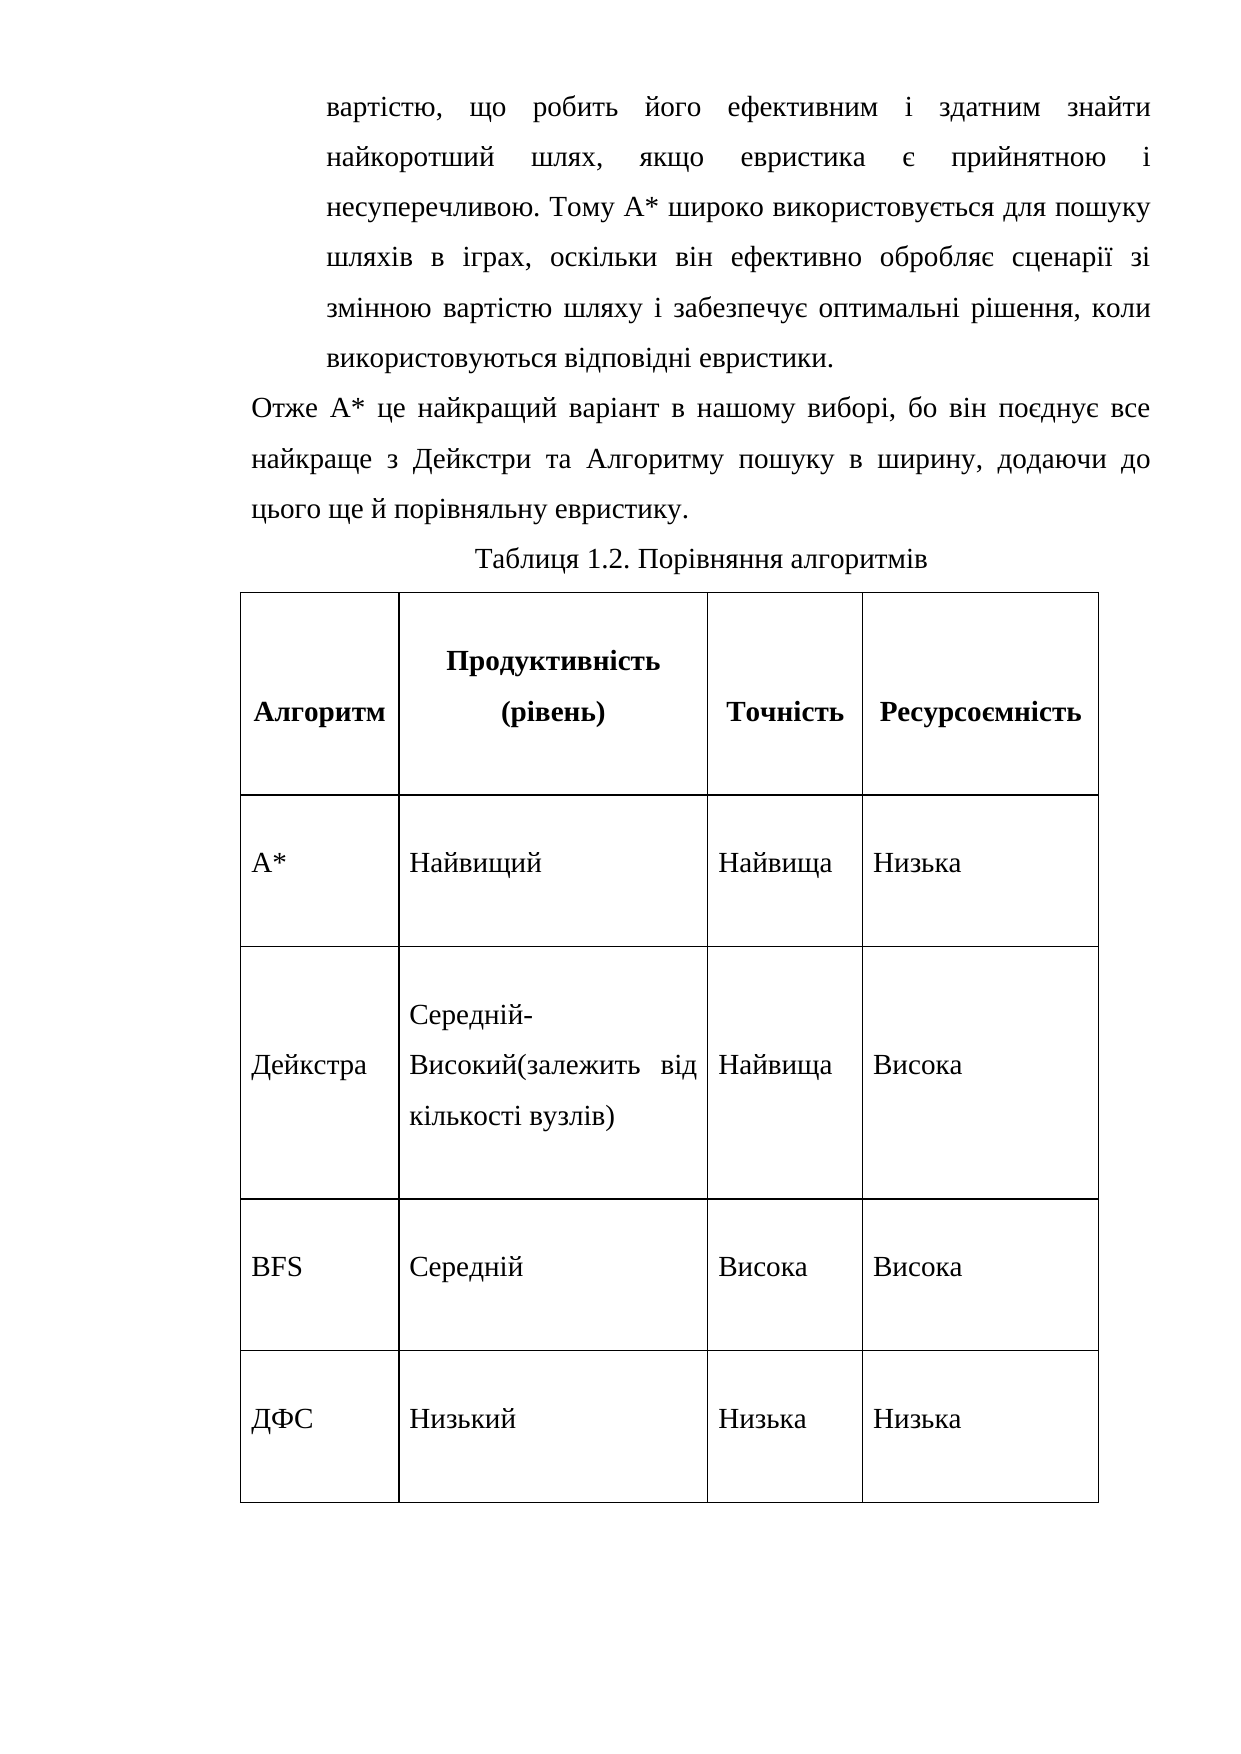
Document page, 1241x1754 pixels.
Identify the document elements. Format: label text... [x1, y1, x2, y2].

table_header Продуктивність (рівень) [400, 593, 707, 794]
table_cell Висока [863, 947, 1098, 1198]
table_cell Найвища [708, 796, 862, 946]
table_cell Найвища [708, 947, 862, 1198]
table_cell Середній [400, 1200, 707, 1350]
table_header Точність [708, 593, 862, 794]
table_cell Низький [400, 1351, 707, 1502]
table_cell Висока [708, 1200, 862, 1350]
table_header Алгоритм [241, 593, 398, 794]
text Таблиця 1.2. Порівняння алгоритмів [177, 541, 1152, 575]
table_header Ресурсоємність [863, 593, 1098, 794]
table_cell Низька [863, 1351, 1098, 1502]
table_cell BFS [241, 1200, 398, 1350]
table_cell Середній-Високий(залежить від кількості вузлів) [400, 947, 707, 1198]
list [288, 89, 1152, 374]
table_cell Висока [863, 1200, 1098, 1350]
table_cell Низька [863, 796, 1098, 946]
table_cell Найвищий [400, 796, 707, 946]
table_cell ДФС [241, 1351, 398, 1502]
text Отже А* це найкращий варіант в нашому виборі, бо він поєднує все найкраще з Дейкстри та Алгоритму пошуку в ширину, додаючи до цього ще й порівняльну евристику. [251, 391, 1152, 525]
table_cell A* [241, 796, 398, 946]
table_cell Дейкстра [241, 947, 398, 1198]
table_cell Низька [708, 1351, 862, 1502]
